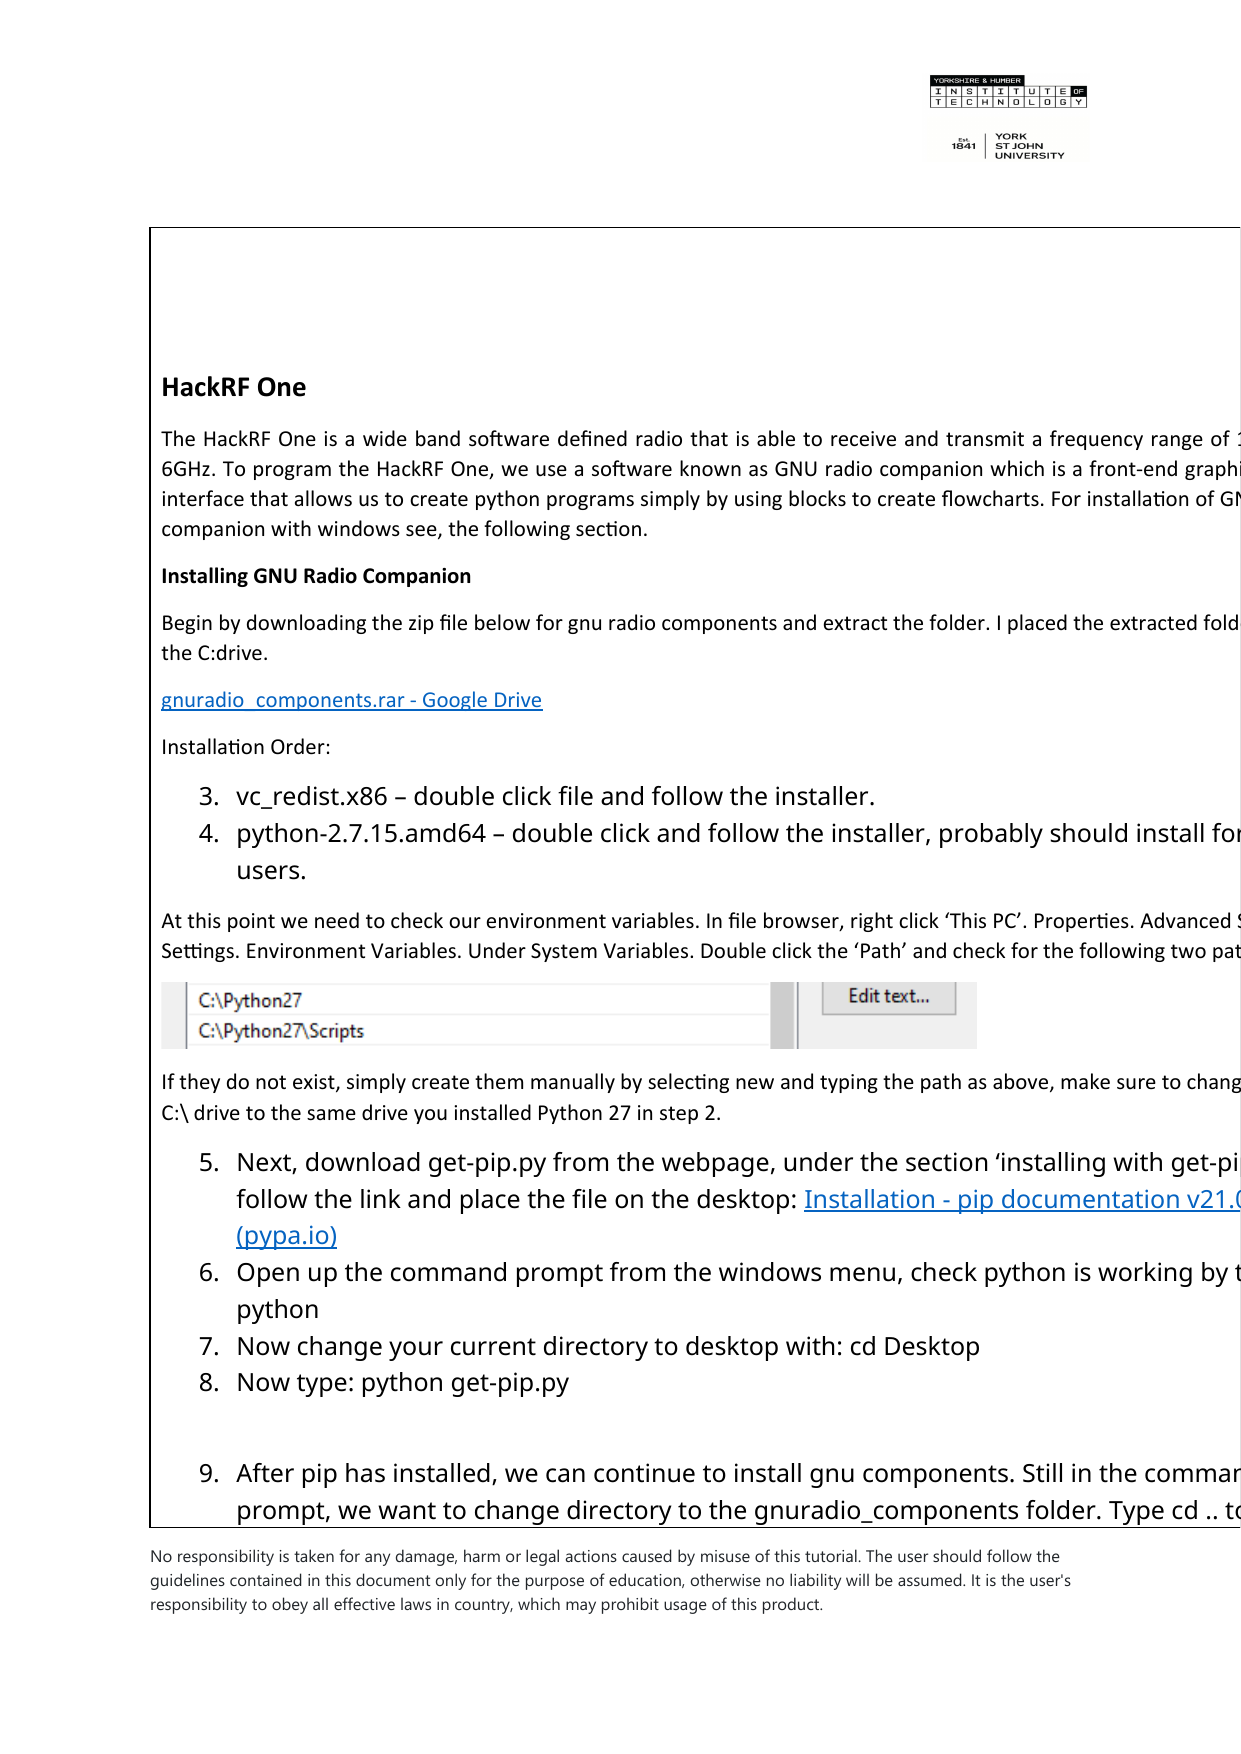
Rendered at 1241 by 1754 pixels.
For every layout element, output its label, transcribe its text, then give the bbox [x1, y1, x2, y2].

picture [921, 73, 1091, 162]
picture [161, 982, 977, 1049]
